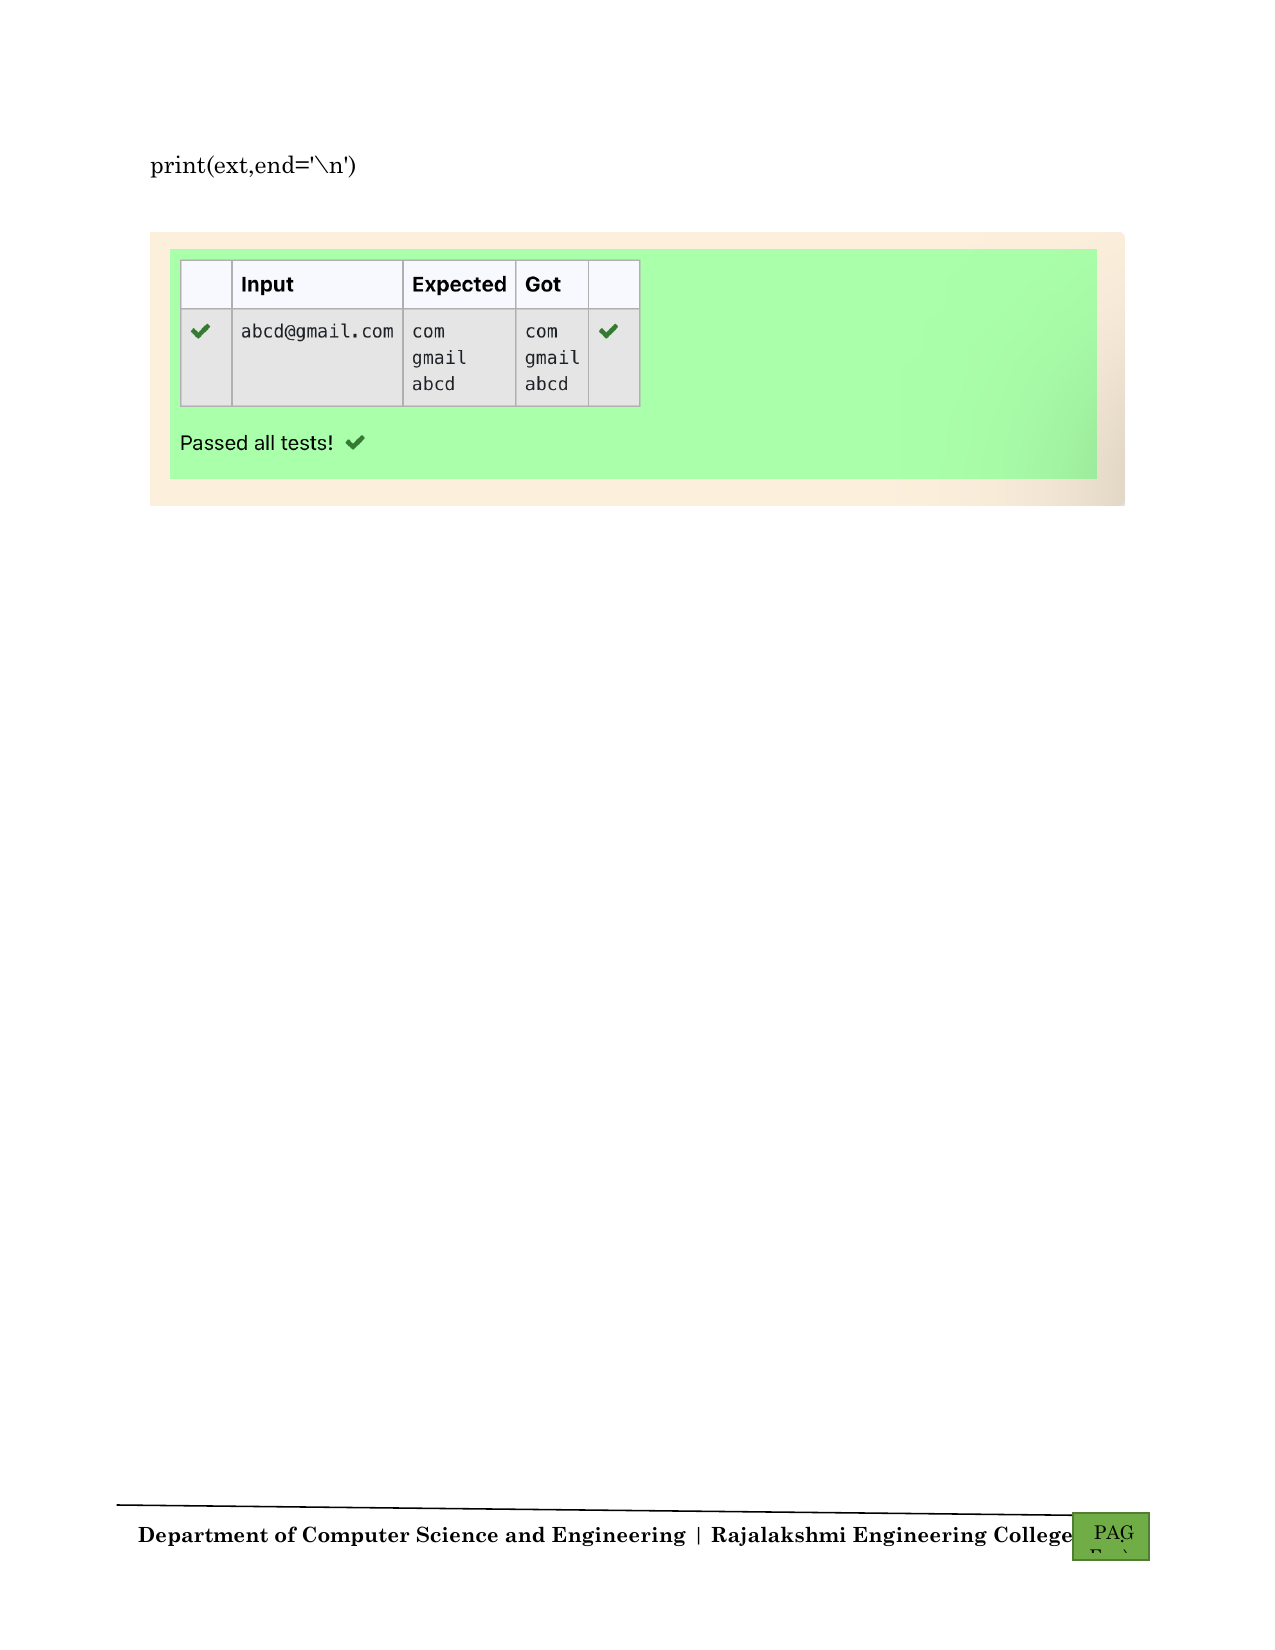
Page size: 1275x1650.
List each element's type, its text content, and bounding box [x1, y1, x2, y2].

text print(ext,end='\n') [150, 150, 1125, 179]
picture [150, 232, 1125, 506]
